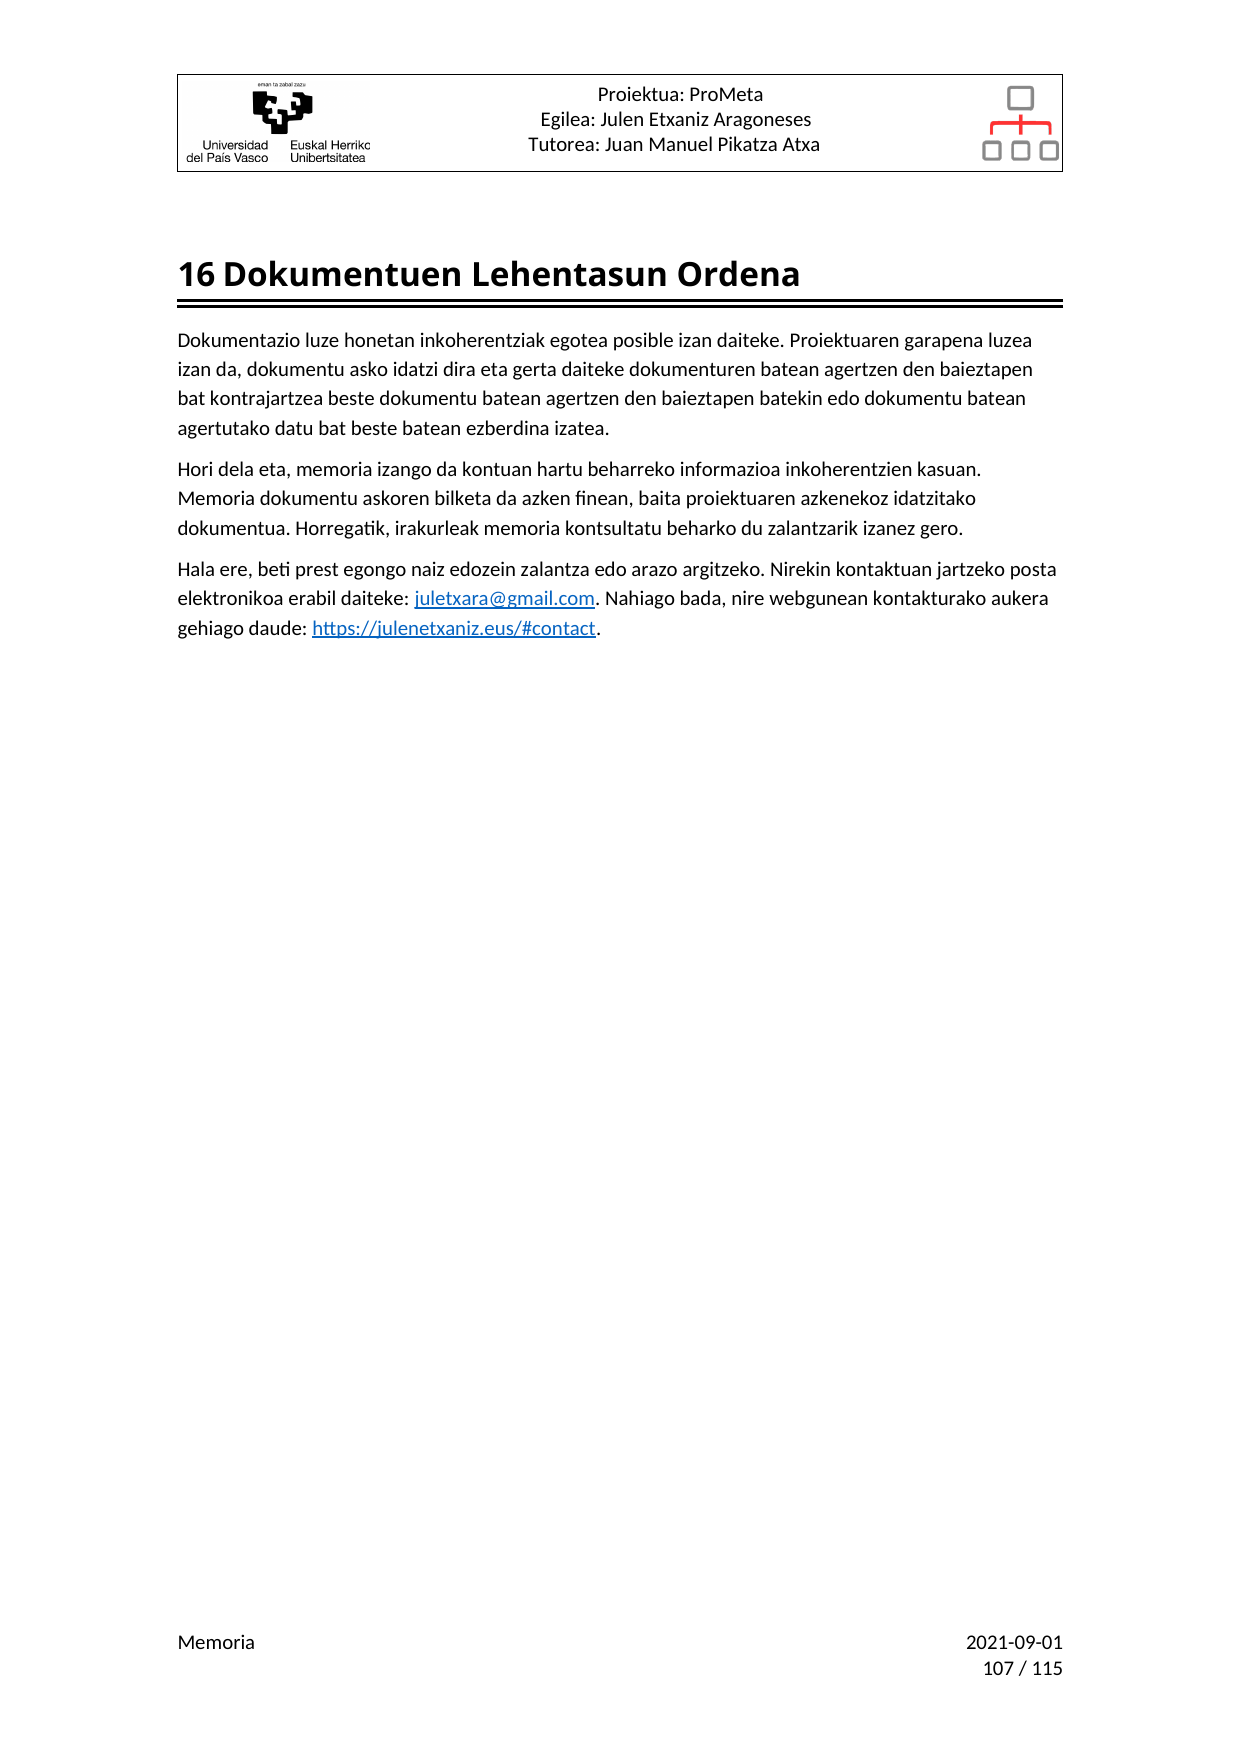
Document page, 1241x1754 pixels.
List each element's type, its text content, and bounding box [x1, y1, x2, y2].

text Dokumentazio luze honetan inkoherentziak egotea posible izan daiteke. Proiektuaren garapena luzea izan da, dokumentu asko idatzi dira eta gerta daiteke dokumenturen batean agertzen den baieztapen bat kontrajartzea beste dokumentu batean agertzen den baieztapen batekin edo dokumentu batean agertutako datu bat beste batean ezberdina izatea. [177, 327, 1063, 440]
text Hori dela eta, memoria izango da kontuan hartu beharreko informazioa inkoherentzien kasuan. Memoria dokumentu askoren bilketa da azken finean, baita proiektuaren azkenekoz idatzitako dokumentua. Horregatik, irakurleak memoria kontsultatu beharko du zalantzarik izanez gero. [177, 456, 1063, 540]
text Hala ere, beti prest egongo naiz edozein zalantza edo arazo argitzeko. Nirekin kontaktuan jartzeko posta elektronikoa erabil daiteke: juletxara@gmail.com. Nahiago bada, nire webgunean kontakturako aukera gehiago daude: https://julenetxaniz.eus/#contact. [177, 556, 1063, 640]
picture [978, 80, 1060, 162]
subtitle Dokumentuen Lehentasun Ordena [177, 251, 1063, 299]
picture [182, 81, 370, 162]
